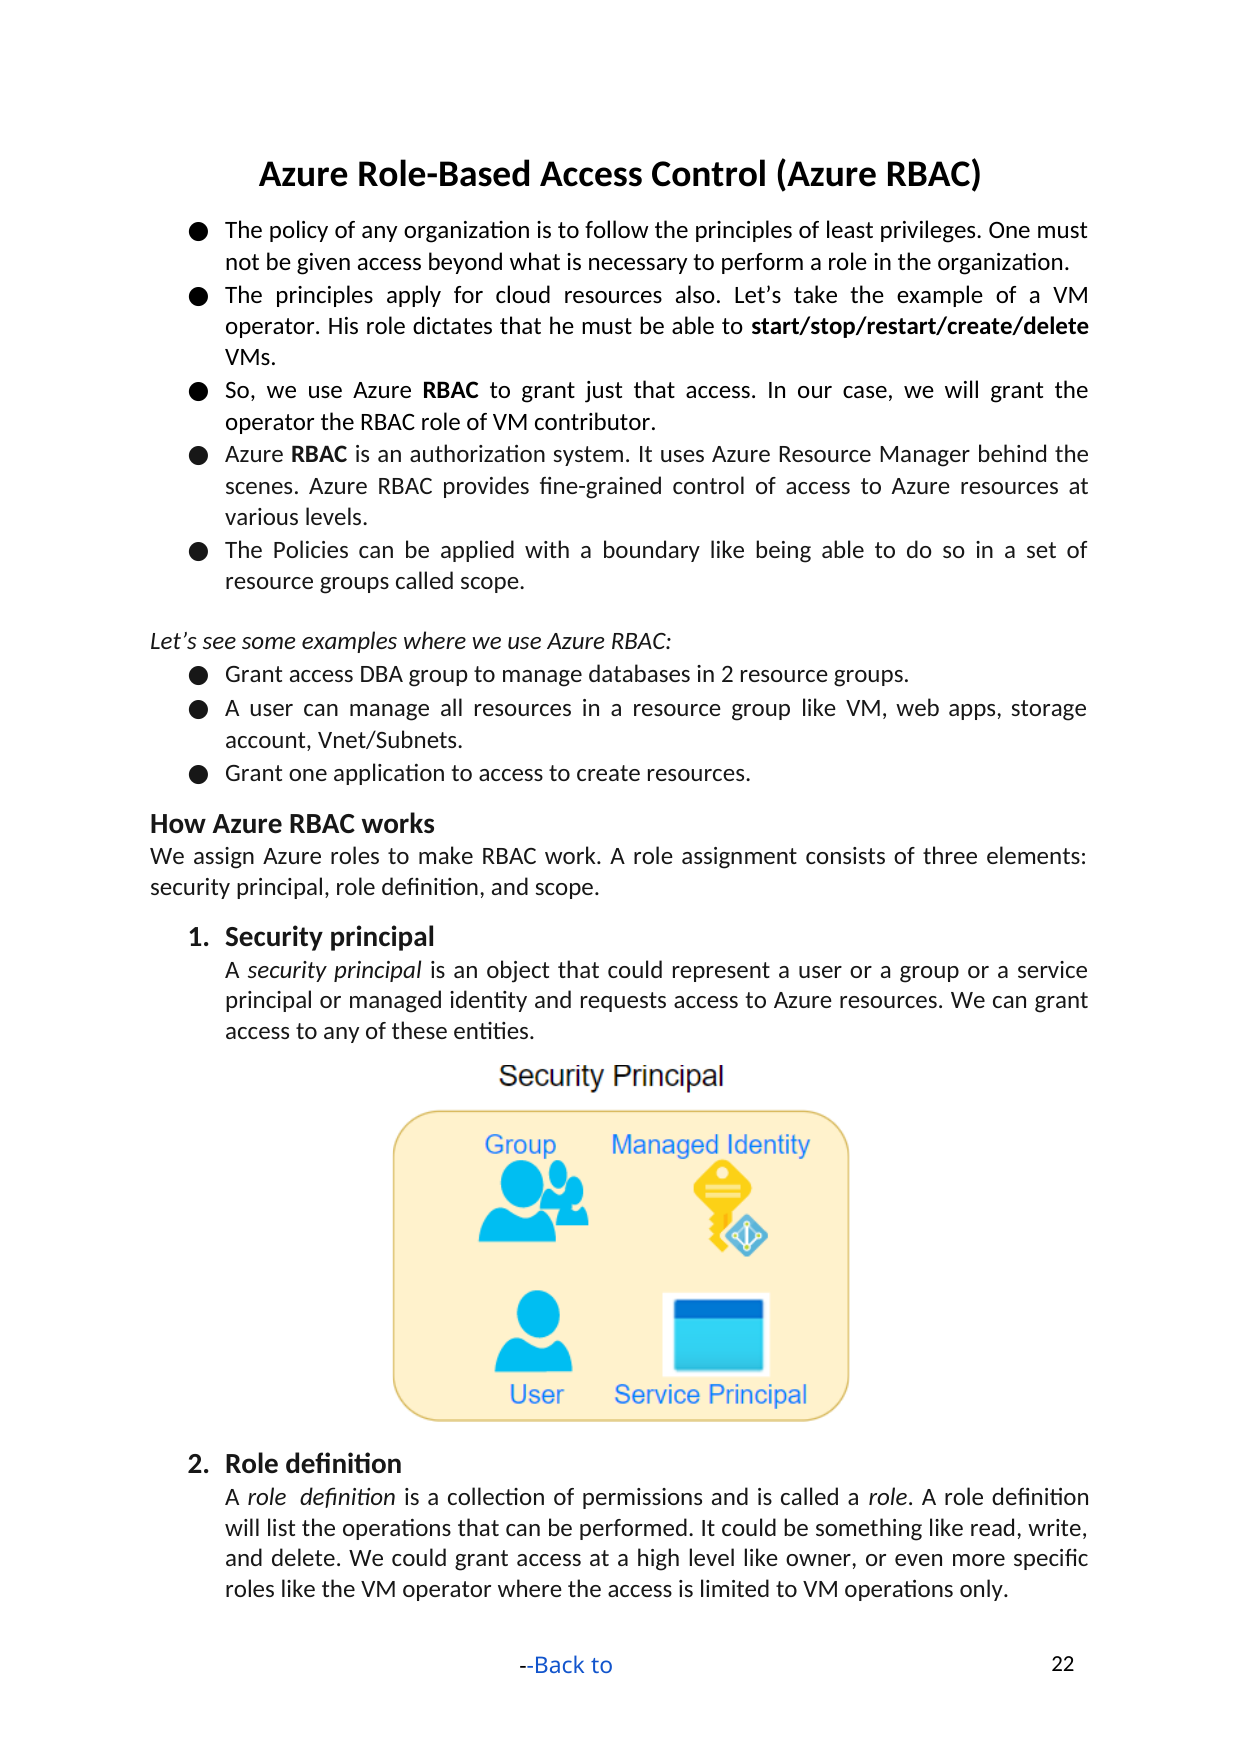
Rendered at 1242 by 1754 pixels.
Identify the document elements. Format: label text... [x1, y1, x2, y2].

text We assign Azure roles to make RBAC work. A role assignment consists of three elements: security principal, role definition, and scope. [150, 841, 1089, 902]
subtitle Azure Role-Based Access Control (Azure RBAC) [181, 149, 1059, 195]
picture [392, 1065, 850, 1422]
subtitle Role definition [187, 1446, 1173, 1481]
list Grant one application to access to create resources. [187, 754, 1173, 788]
list The policy of any organization is to follow the principles of least privileges. One must not be given access beyond what is necessary to perform a role in the organization. [187, 212, 1090, 276]
subtitle Security principal [187, 918, 1173, 954]
text A role definition is a collection of permissions and is called a role. A role definition will list the operations that can be performed. It could be something like read, write, and delete. We could grant access at a high level like owner, or even more specific roles like the VM operator where the access is limited to VM operations only. [225, 1481, 1090, 1603]
list Azure RBAC is an authorization system. It uses Azure Resource Manager behind the scenes. Azure RBAC provides fine-grained control of access to Azure resources at various levels. [187, 436, 1090, 531]
list The principles apply for cloud resources also. Let’s take the example of a VM operator. His role dictates that he must be able to start/stop/restart/create/delete VMs. [187, 276, 1089, 372]
list Grant access DBA group to manage databases in 2 resource groups. [187, 656, 1173, 690]
list A user can manage all resources in a resource group like VM, web apps, storage account, Vnet/Subnets. [187, 690, 1089, 754]
text Let’s see some examples where we use Azure RBAC: [150, 625, 1173, 656]
list The Policies can be applied with a boundary like being able to do so in a set of resource groups called scope. [187, 531, 1089, 596]
subtitle How Azure RBAC works [150, 805, 1173, 841]
list So, we use Azure RBAC to grant just that access. In our case, we will grant the operator the RBAC role of VM contributor. [187, 372, 1089, 436]
text A security principal is an object that could represent a user or a group or a service principal or managed identity and requests access to Azure resources. We can grant access to any of these entities. [225, 954, 1090, 1045]
